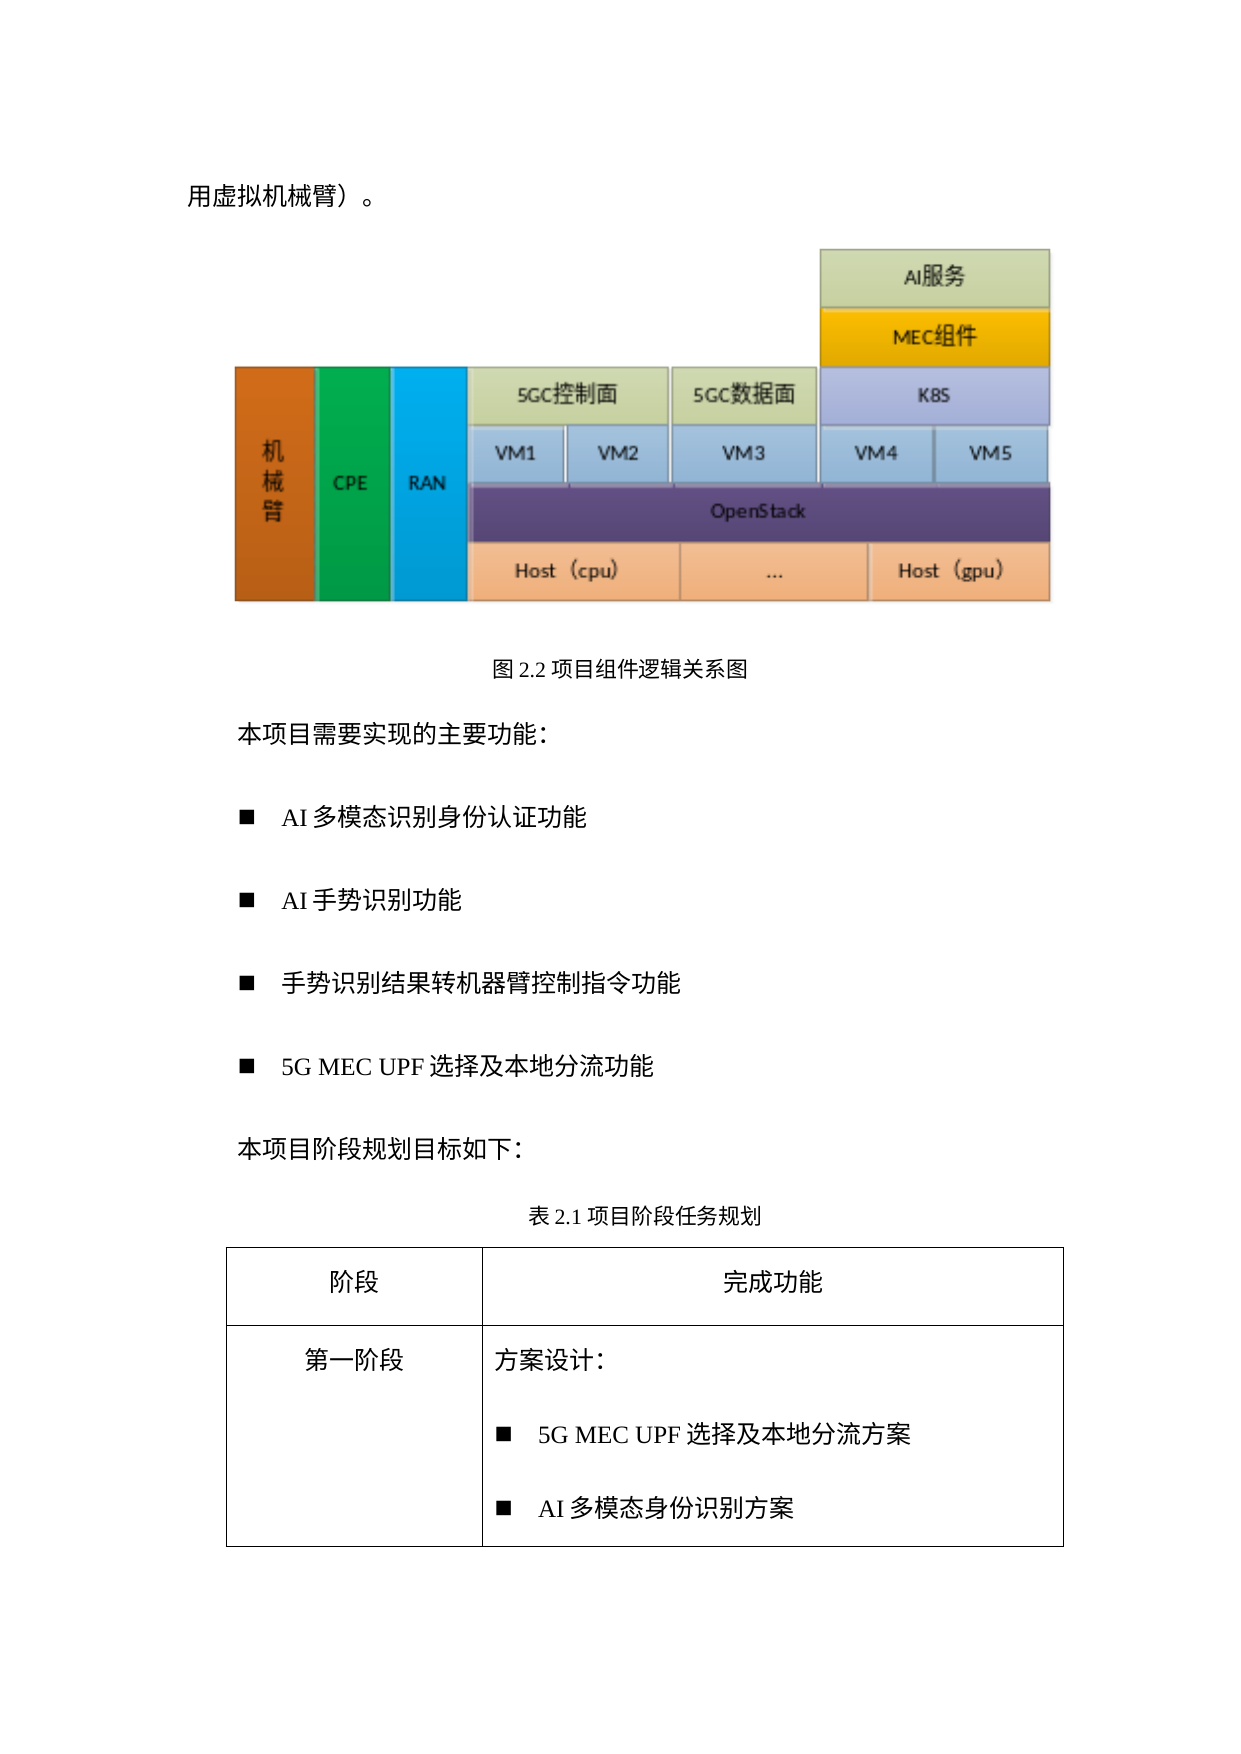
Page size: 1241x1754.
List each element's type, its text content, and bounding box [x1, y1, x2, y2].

text 图2.2 项目组件逻辑关系图 [187, 245, 1053, 684]
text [187, 162, 1053, 227]
table_header 阶段 [227, 1248, 482, 1325]
list 5G MEC UPF选择及本地分流功能 [237, 1032, 1053, 1097]
text 本项目需要实现的主要功能： [187, 700, 1053, 765]
list AI手势识别功能 [237, 866, 1053, 931]
text 本项目阶段规划目标如下： [237, 1115, 1053, 1180]
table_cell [483, 1326, 1063, 1546]
text 表2.1 项目阶段任务规划 [237, 1198, 1053, 1231]
table_header 完成功能 [483, 1248, 1063, 1325]
table_cell 第一阶段 [227, 1326, 482, 1546]
list AI多模态识别身份认证功能 [237, 783, 1053, 848]
list 手势识别结果转机器臂控制指令功能 [237, 949, 1053, 1014]
